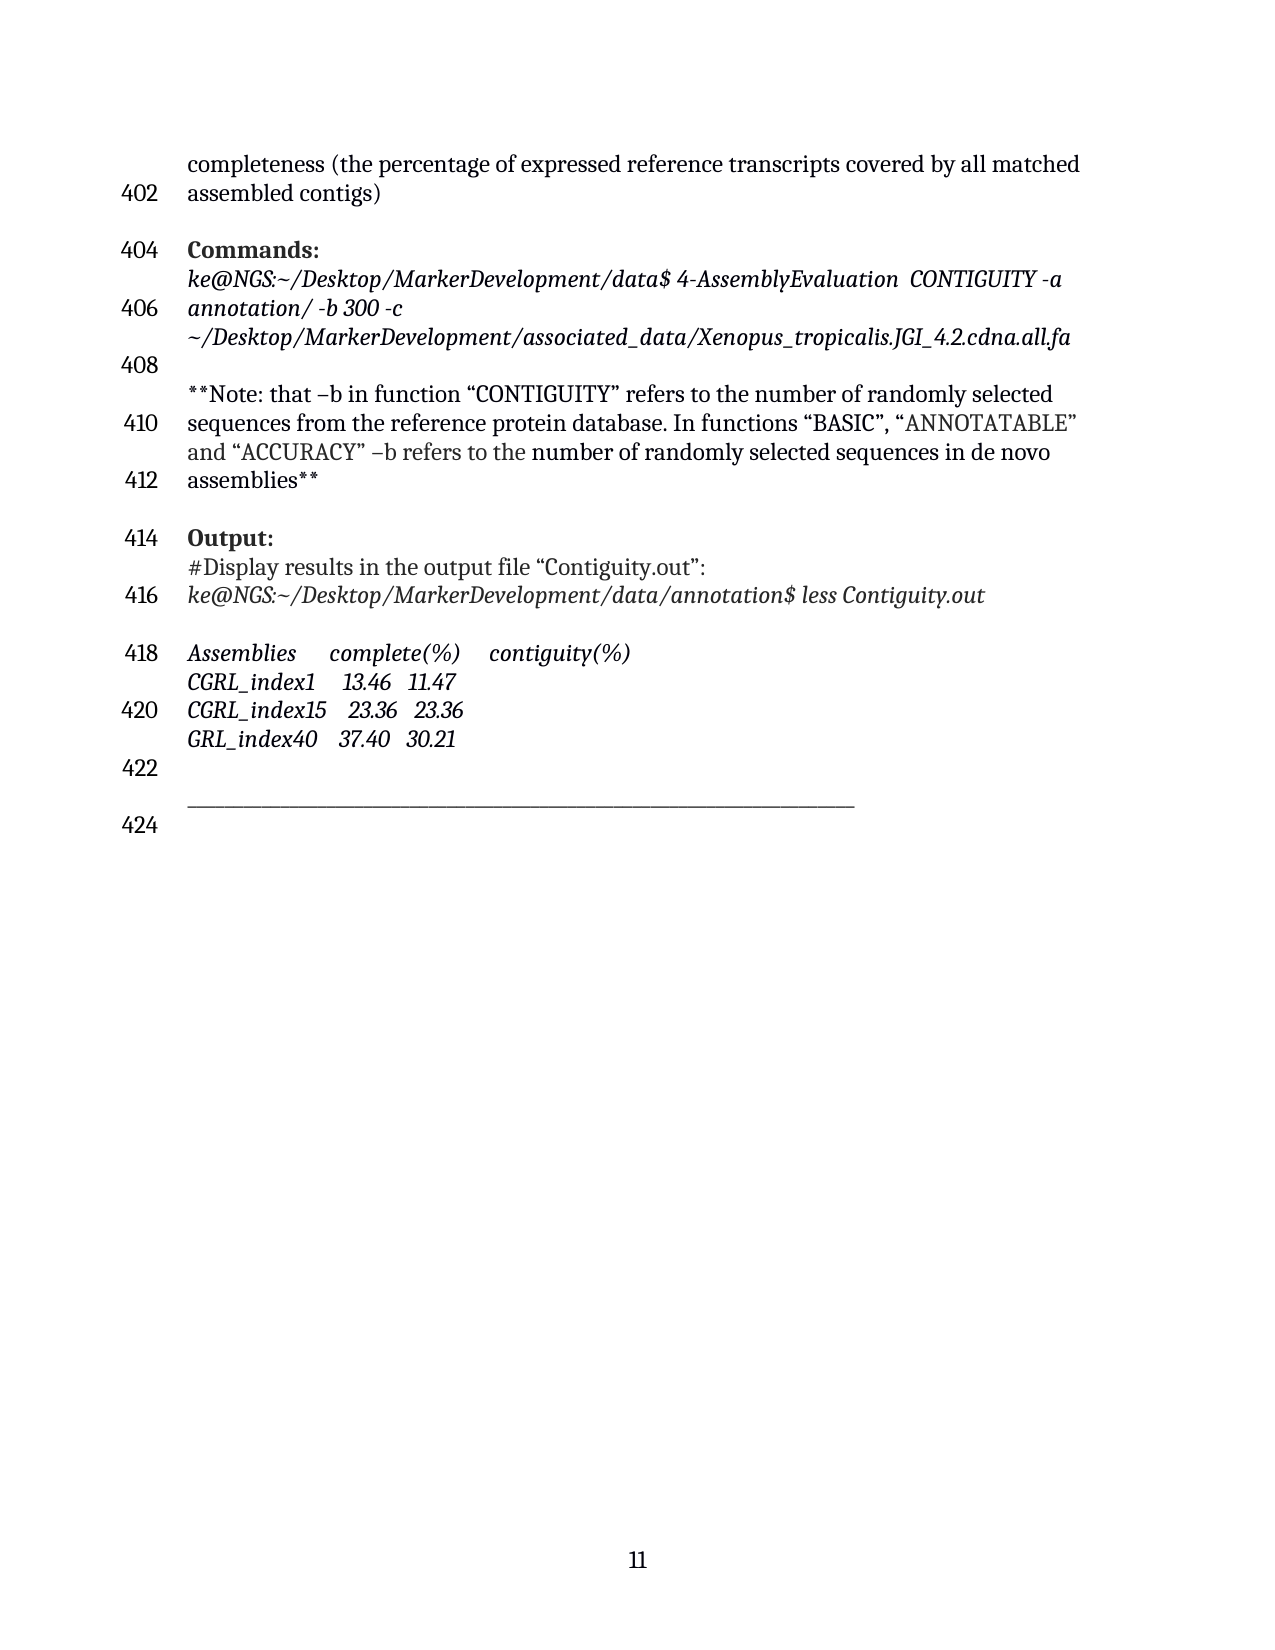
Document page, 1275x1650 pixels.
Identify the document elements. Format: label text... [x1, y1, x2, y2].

text CGRL_index15 23.36 23.36 [187, 696, 1087, 725]
text ________________________________________________________________________ [187, 782, 1087, 811]
text Output: [187, 524, 1087, 552]
text ke@NGS:~/Desktop/MarkerDevelopment/data$ 4-AssemblyEvaluation CONTIGUITY -a annotation/ -b 300 -c ~/Desktop/MarkerDevelopment/associated_data/Xenopus_tropicalis.JGI_4.2.cdna.all.fa [187, 265, 1087, 351]
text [187, 150, 1087, 207]
text CGRL_index1 13.46 11.47 [187, 667, 1087, 696]
text ke@NGS:~/Desktop/MarkerDevelopment/data/annotation$ less Contiguity.out [187, 581, 1087, 610]
text **Note: that –b in function “CONTIGUITY” refers to the number of randomly selected sequences from the reference protein database. In functions “BASIC”, “ANNOTATABLE” and “ACCURACY” –b refers to the number of randomly selected sequences in de novo assemblies** [187, 380, 1087, 495]
text Assemblies complete(%) contiguity(%) [187, 639, 1087, 667]
text GRL_index40 37.40 30.21 [187, 725, 1087, 754]
text Commands: [187, 236, 1087, 265]
text #Display results in the output file “Contiguity.out”: [187, 552, 1087, 581]
